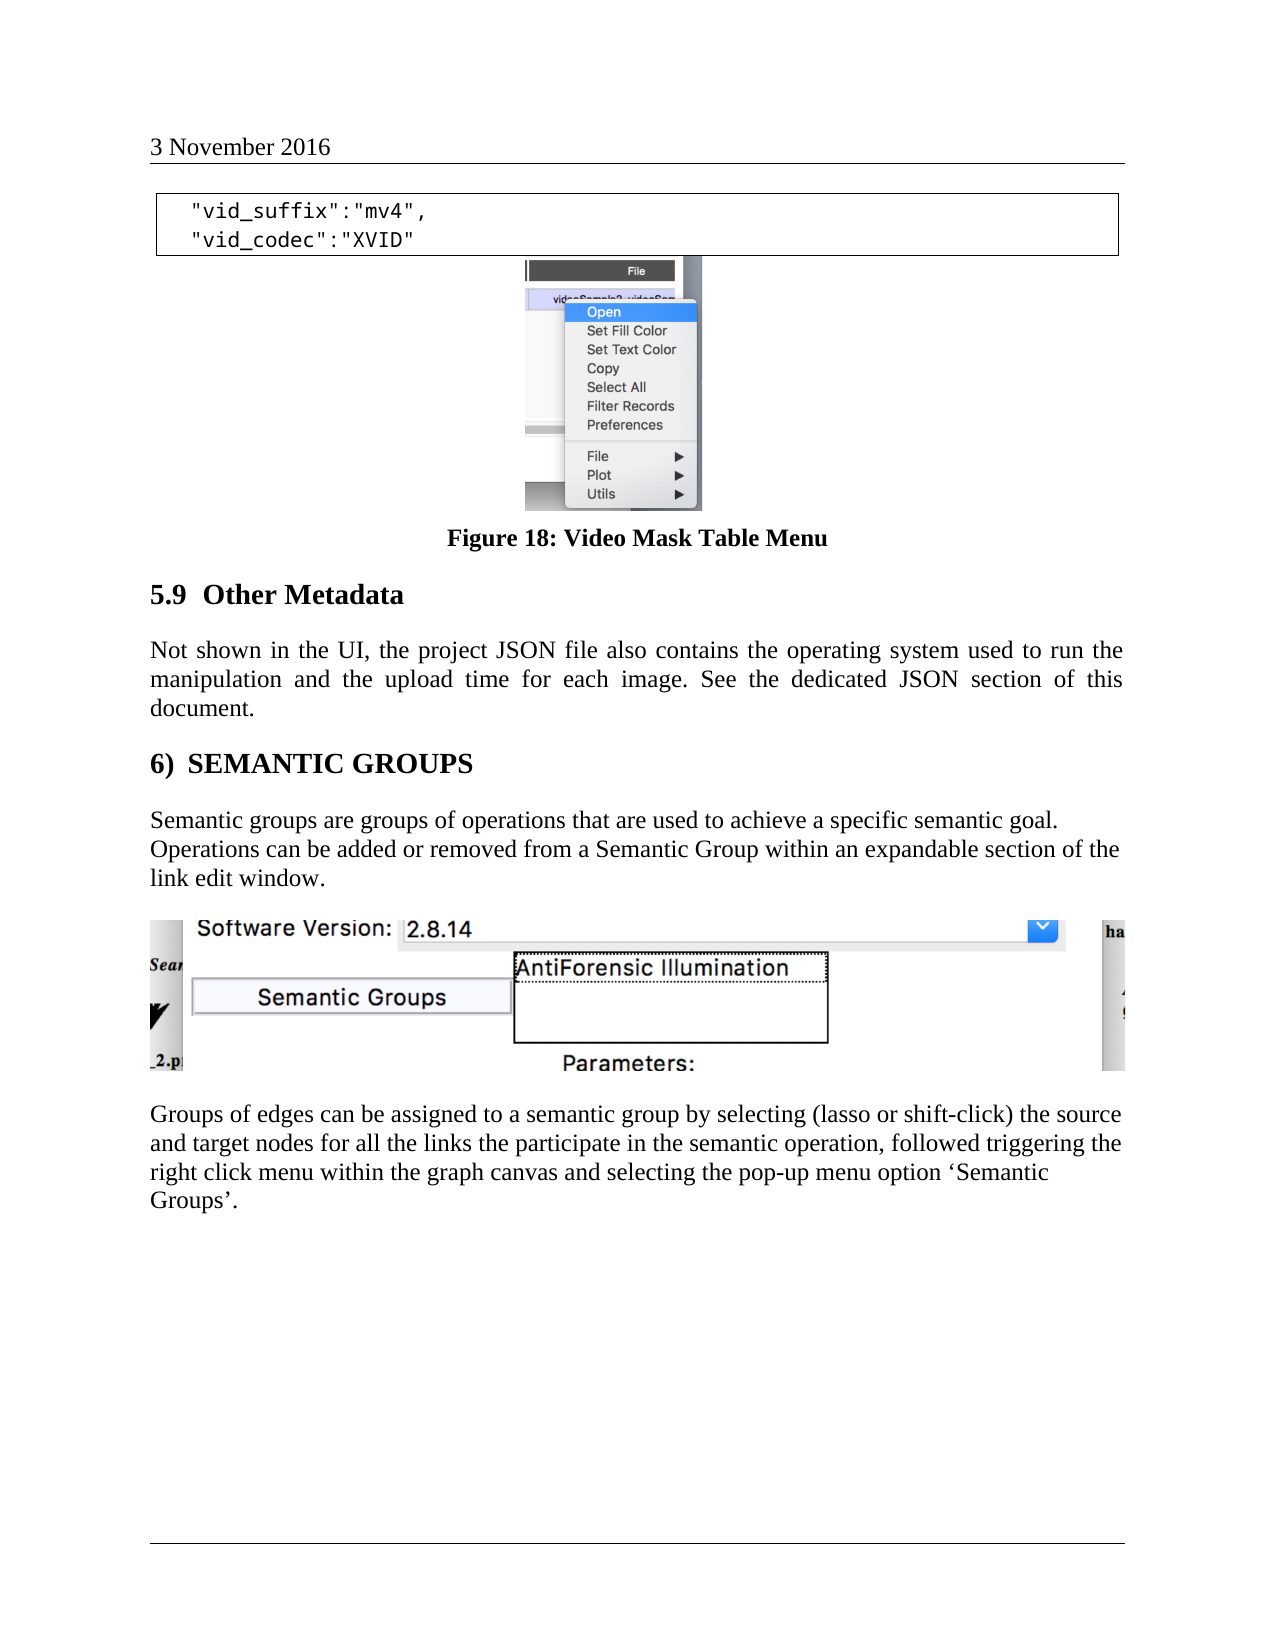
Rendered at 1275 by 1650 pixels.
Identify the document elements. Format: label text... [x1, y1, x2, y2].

subtitle Other Metadata [150, 577, 1125, 610]
text Groups of edges can be assigned to a semantic group by selecting (lasso or shift-click) the source and target nodes for all the links the participate in the semantic operation, followed triggering the right click menu within the graph canvas and selecting the pop-up menu option ‘Semantic Groups’. [150, 1099, 1125, 1214]
text "vid_codec":"XVID" [157, 222, 1118, 255]
text Figure 18: Video Mask Table Menu [150, 523, 1125, 552]
subtitle Semantic Groups [150, 747, 1125, 780]
text Not shown in the UI, the project JSON file also contains the operating system used to run the manipulation and the upload time for each image. See the dedicated JSON section of this document. [150, 635, 1125, 722]
picture [525, 256, 703, 511]
text "vid_suffix":"mv4", [157, 194, 1118, 222]
picture [150, 920, 1125, 1071]
text Semantic groups are groups of operations that are used to achieve a specific semantic goal. Operations can be added or removed from a Semantic Group within an expandable section of the link edit window. [150, 805, 1125, 891]
